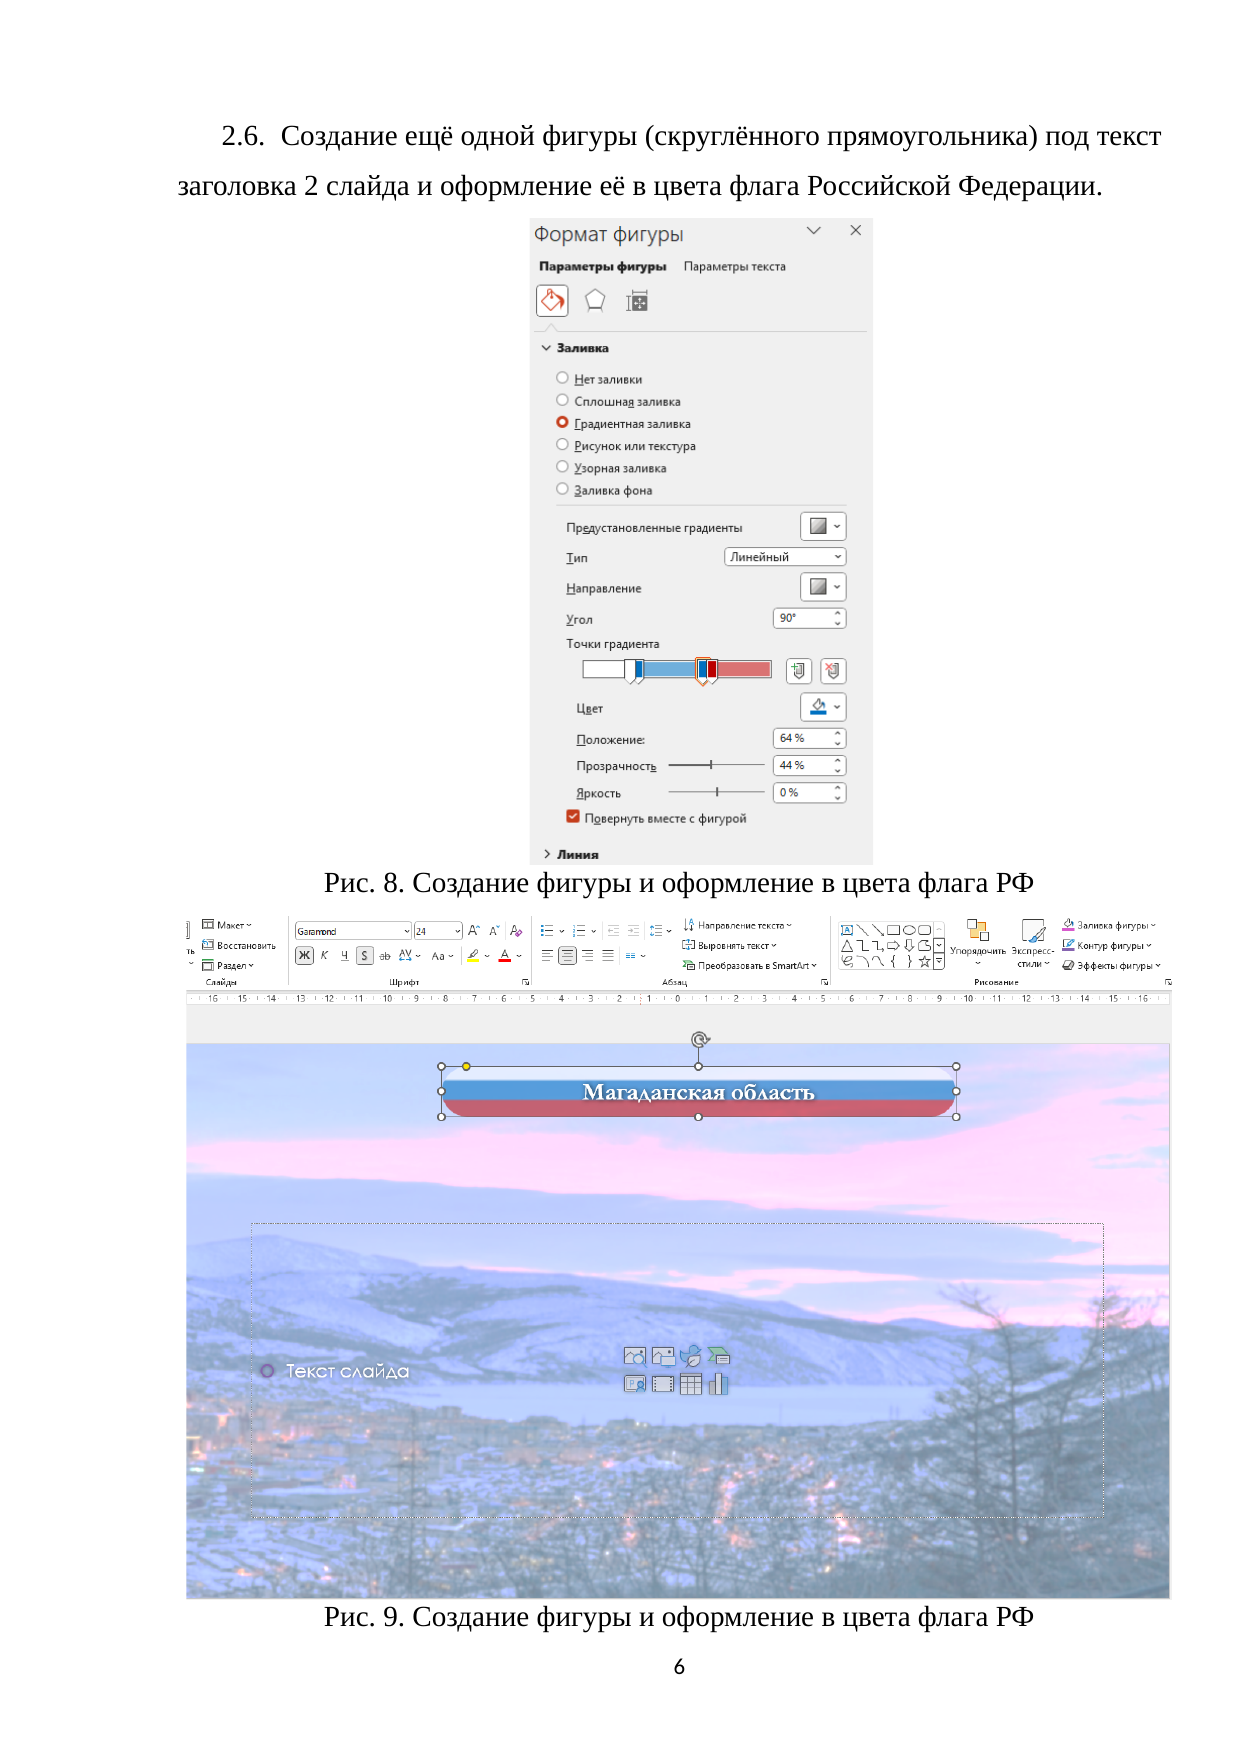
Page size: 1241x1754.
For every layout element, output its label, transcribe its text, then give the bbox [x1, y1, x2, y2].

text Рис. 8. Создание фигуры и оформление в цвета флага РФ [177, 865, 1181, 898]
text Рис. 9. Создание фигуры и оформление в цвета флага РФ [177, 1599, 1181, 1633]
picture [529, 218, 874, 865]
list Создание ещё одной фигуры (скруглённого прямоугольника) под текст заголовка 2 слайда и оформление её в цвета флага Российской Федерации. [177, 118, 1181, 202]
picture [186, 915, 1172, 1600]
